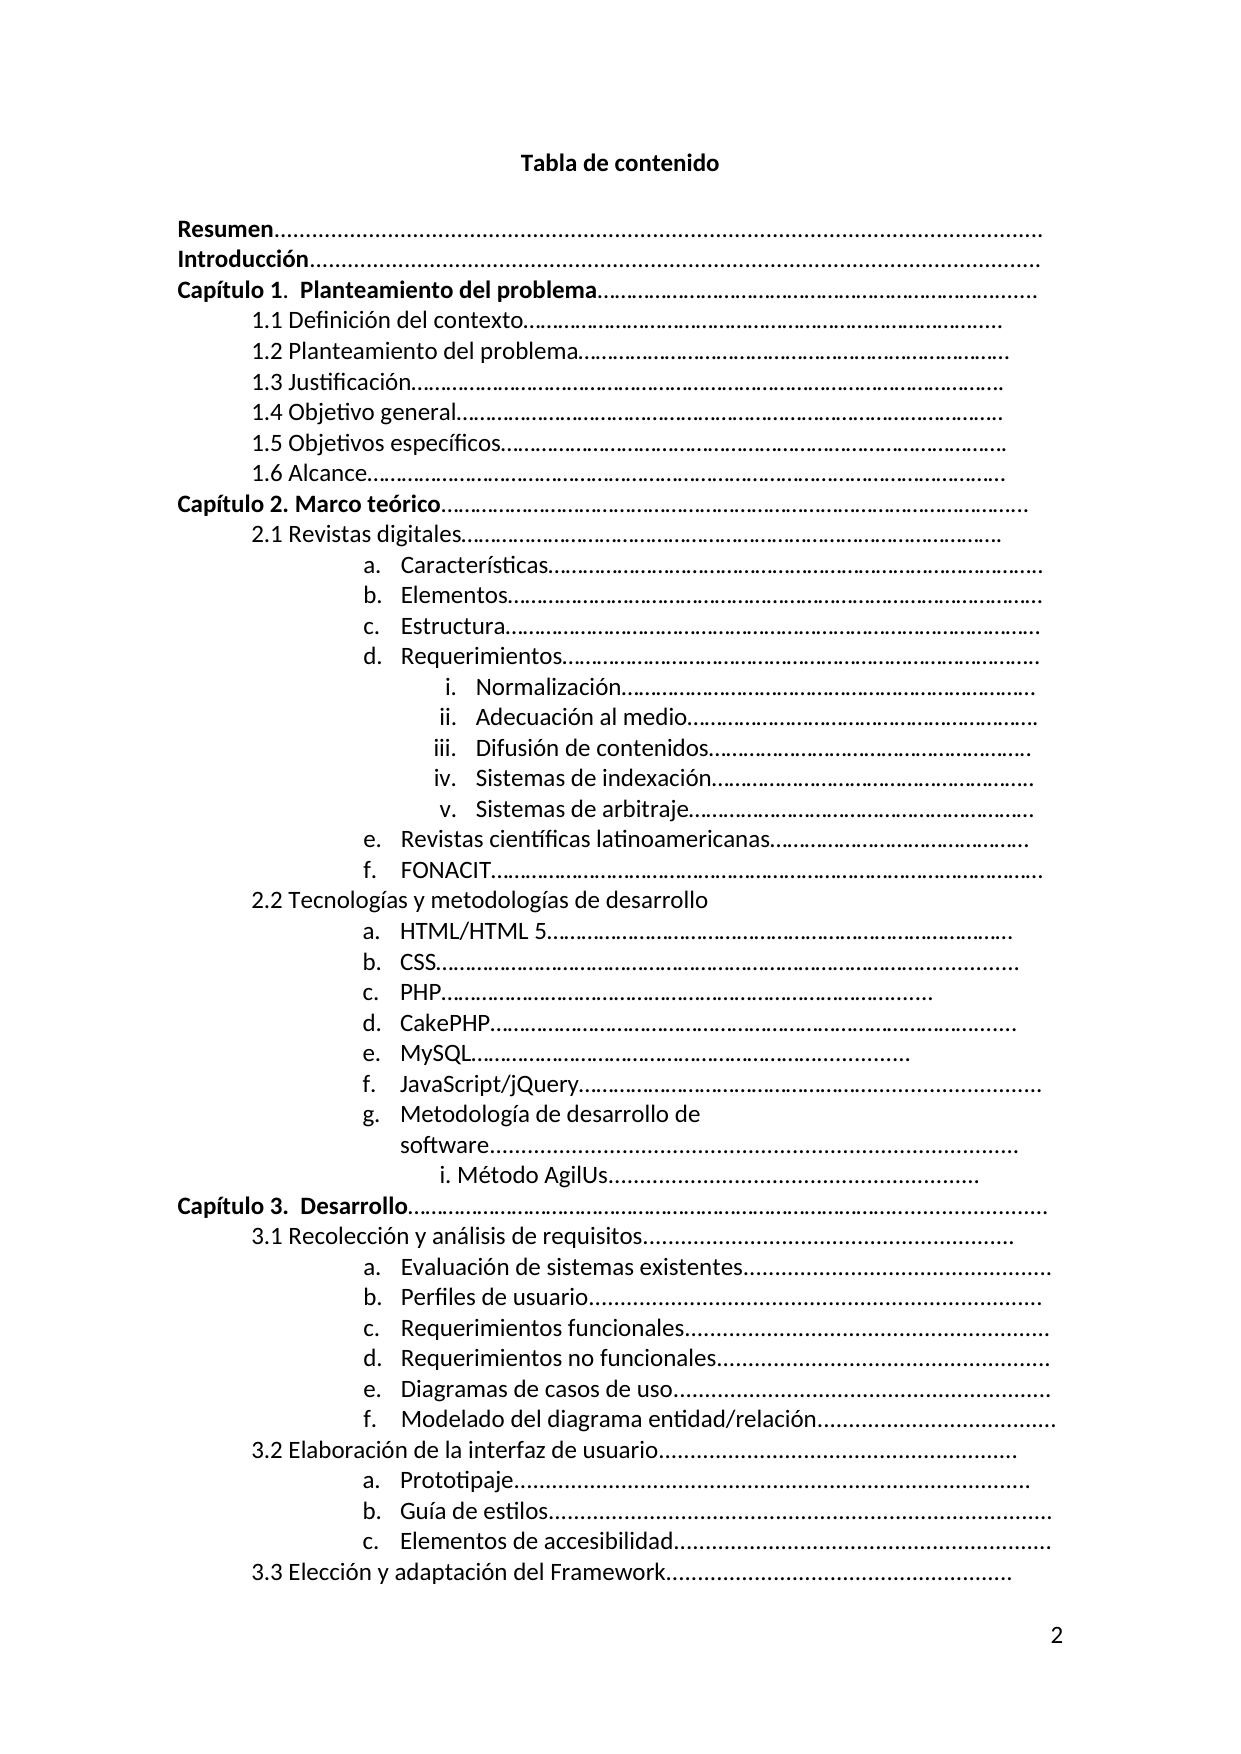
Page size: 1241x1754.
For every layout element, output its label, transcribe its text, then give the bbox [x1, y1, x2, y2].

text 2.2 Tecnologías y metodologías de desarrollo [251, 884, 1063, 915]
text 3.3 Elección y adaptación del Framework....................................................... [251, 1556, 1063, 1587]
list CakePHP…………………………………………………………………………....... [362, 1007, 1063, 1037]
list 1.6 Alcance………………………………………………………………………………………………… [251, 457, 1063, 488]
list Adecuación al medio……………………………………………………. [457, 701, 1063, 732]
list 1.3 Justificación…………………………………………………………………………………………. [251, 366, 1063, 396]
list Diagramas de casos de uso............................................................ [363, 1373, 1063, 1403]
list Prototipaje.................................................................................. [362, 1464, 1063, 1495]
text Capítulo 1. Planteamiento del problema……………………………………………………………....... [177, 274, 1063, 305]
list 1.1 Definición del contexto……………………………………………………………………..... [251, 305, 1063, 335]
list PHP……………………………………………………………………....... [362, 976, 1063, 1007]
list 1.2 Planteamiento del problema………………………………………………………………… [251, 335, 1063, 366]
list Revistas científicas latinoamericanas……………………………………… [363, 823, 1063, 854]
list Características………………………………………………………………………….. [363, 549, 1063, 579]
list 3.2 Elaboración de la interfaz de usuario......................................................... [251, 1434, 1063, 1464]
list Evaluación de sistemas existentes................................................. [363, 1251, 1063, 1281]
list 2.1 Revistas digitales…………………………………………………………………………………. [251, 518, 1063, 549]
text Capítulo 3. Desarrollo…………………………………………………………………………......................... [177, 1190, 1063, 1220]
list Requerimientos……………………………………………………………………….. [363, 640, 1063, 671]
list Estructura………………………………………………………………………………… [363, 610, 1063, 640]
list Perfiles de usuario........................................................................ [363, 1281, 1063, 1312]
list i. Método AgilUs........................................................... [400, 1159, 1063, 1190]
list Normalización……………………………………………………………… [457, 671, 1063, 701]
list MySQL……………………………………………………............... [362, 1037, 1063, 1068]
text Capítulo 2. Marco teórico………………………………………………………………………………………... [177, 488, 1063, 518]
list 3.1 Recolección y análisis de requisitos........................................................... [251, 1220, 1063, 1251]
text Resumen.......................................................................................................................... [177, 213, 1063, 244]
list Sistemas de arbitraje…………………………………………………… [457, 793, 1063, 823]
list Requerimientos no funcionales..................................................... [363, 1342, 1063, 1373]
text Introducción.................................................................................................................... [177, 244, 1063, 274]
list CSS…………………………………………………………………………................ [362, 946, 1063, 976]
list FONACIT…………………………………………………………………………………… [363, 854, 1063, 884]
list Requerimientos funcionales.......................................................... [363, 1312, 1063, 1342]
list 1.4 Objetivo general………………………………………………………………………………….. [251, 396, 1063, 427]
list 1.5 Objetivos específicos……………………………………………………………………………. [251, 427, 1063, 457]
list Modelado del diagrama entidad/relación...................................... [363, 1403, 1063, 1434]
list Difusión de contenidos……………………………………………….. [457, 732, 1063, 762]
list Sistemas de indexación……………………………………………….. [457, 762, 1063, 793]
list Metodología de desarrollo de software.................................................................................... [362, 1098, 1063, 1159]
list Guía de estilos................................................................................ [362, 1495, 1063, 1526]
list Elementos………………………………………………………………………………… [363, 579, 1063, 610]
list Elementos de accesibilidad............................................................ [362, 1526, 1063, 1556]
text Tabla de contenido [177, 148, 1063, 178]
list HTML/HTML 5……………………………………………………………………… [362, 915, 1063, 946]
list JavaScript/jQuery……………………………………………........................... [362, 1068, 1063, 1098]
